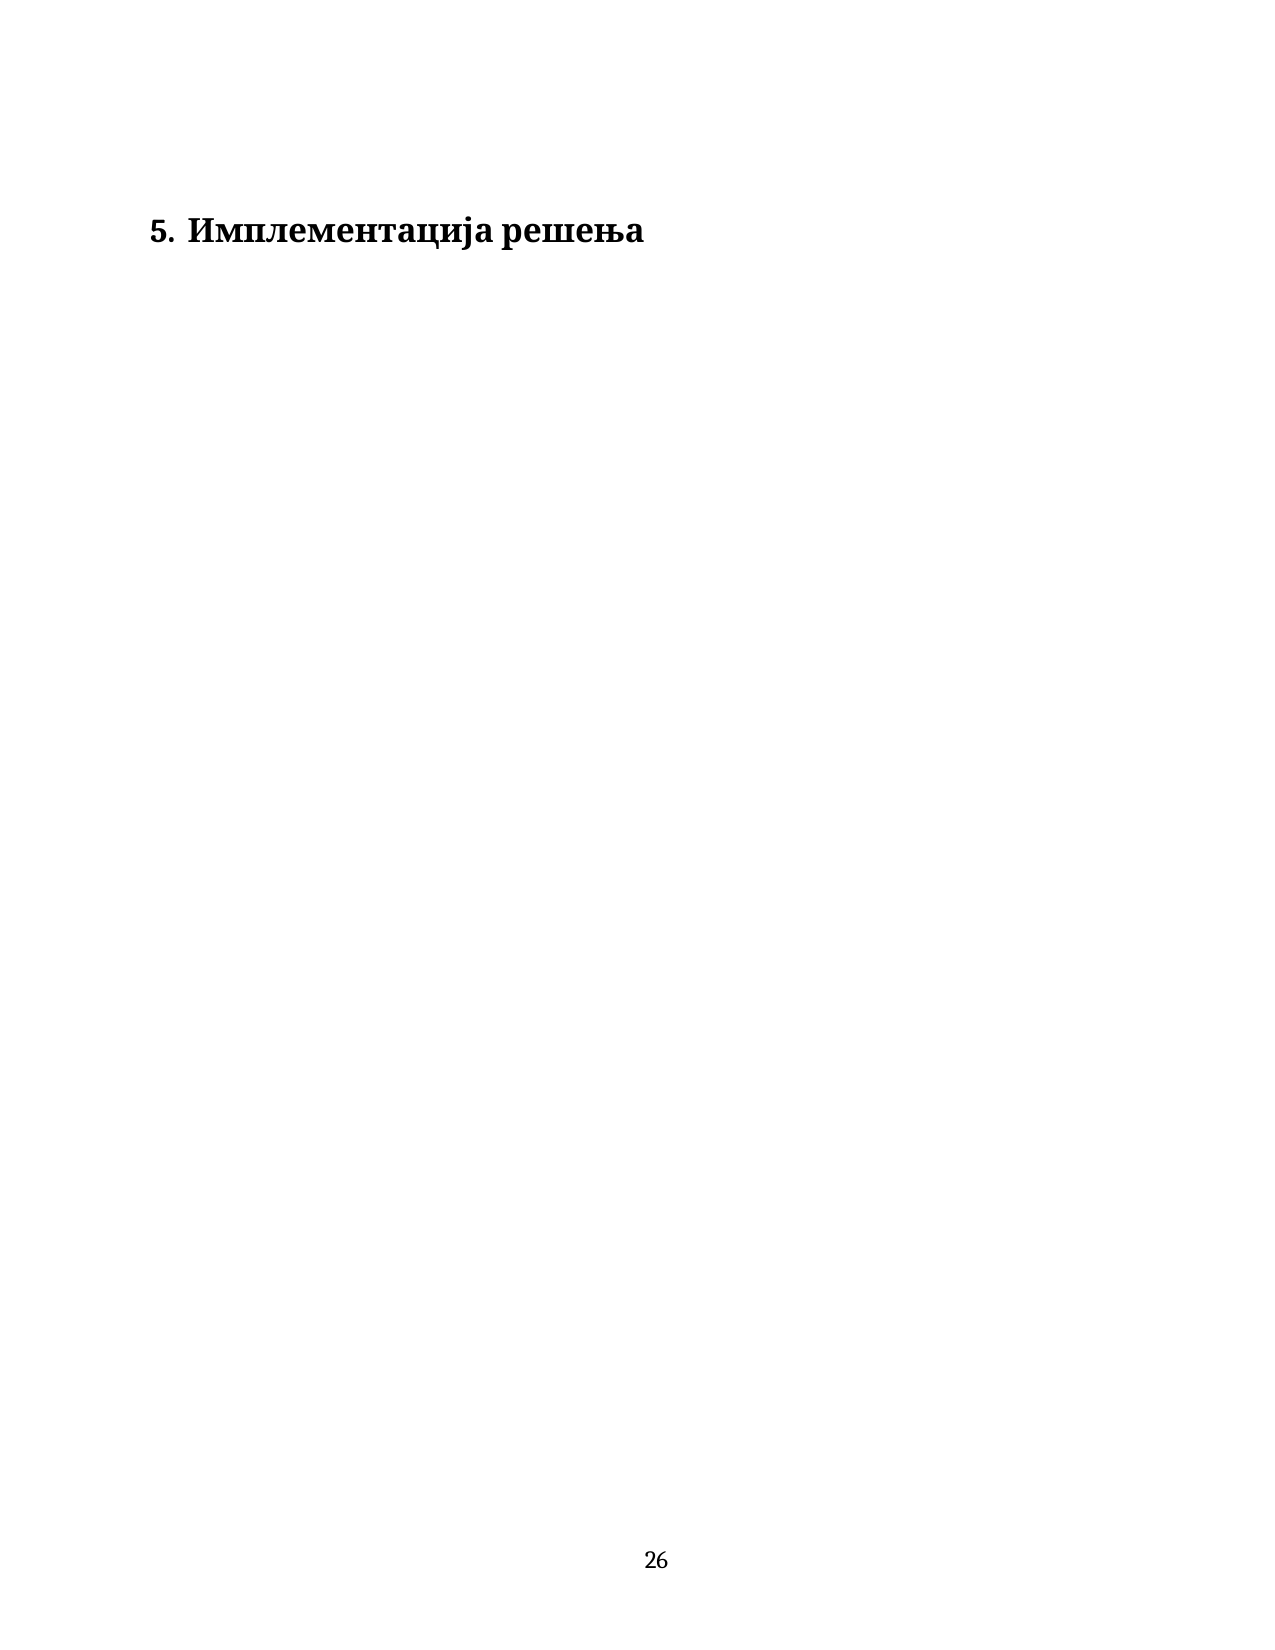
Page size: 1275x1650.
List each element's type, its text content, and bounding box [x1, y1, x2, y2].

subtitle Имплементација решења [150, 212, 1125, 250]
